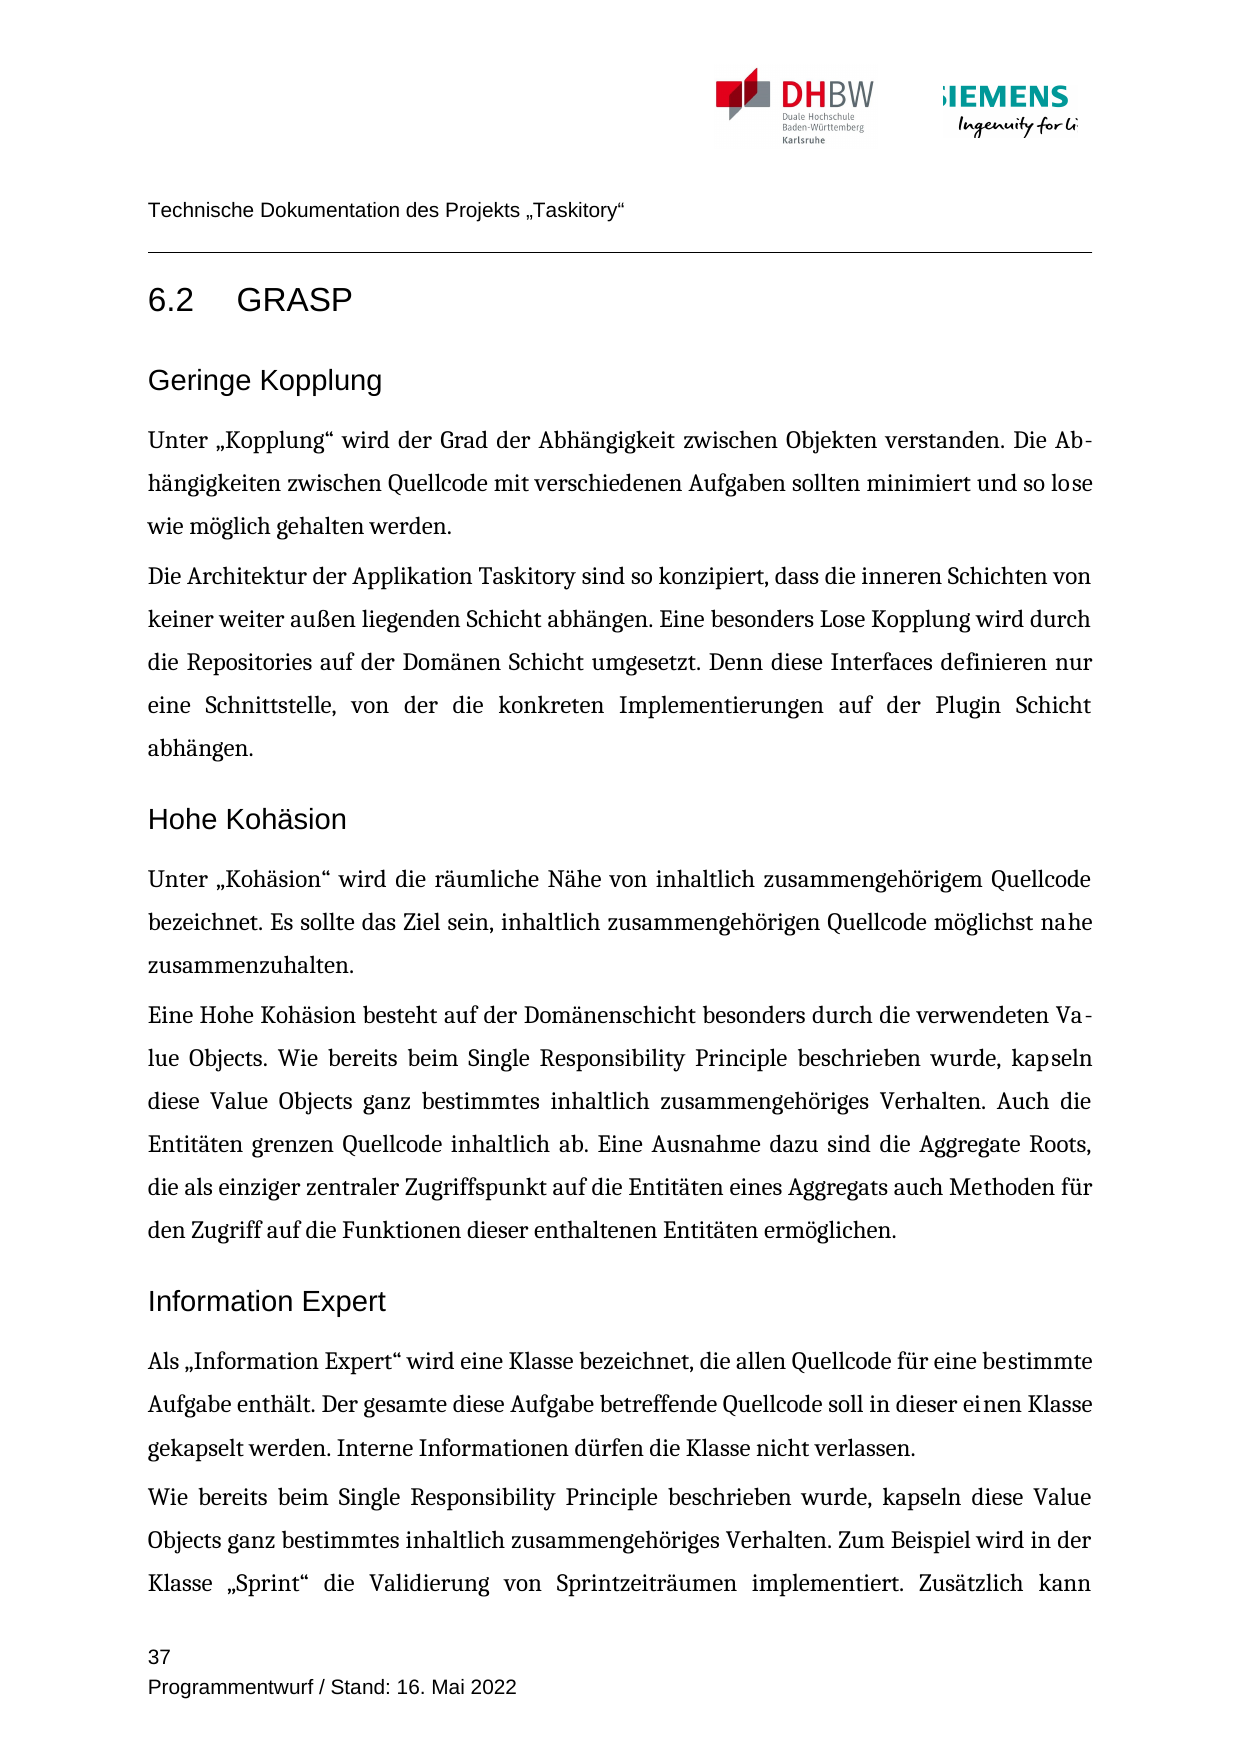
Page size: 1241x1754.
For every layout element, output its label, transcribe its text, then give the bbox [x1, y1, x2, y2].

text Unter „Kohäsion“ wird die räumliche Nähe von inhaltlich zusammengehörigem Quellcode bezeichnet. Es sollte das Ziel sein, inhaltlich zusammengehörigen Quellcode möglichst nahe zusammenzuhalten. [148, 865, 1092, 980]
text Eine Hohe Kohäsion besteht auf der Domänenschicht besonders durch die verwendeten Value Objects. Wie bereits beim Single Responsibility Principle beschrieben wurde, kapseln diese Value Objects ganz bestimmtes inhaltlich zusammengehöriges Verhalten. Auch die Entitäten grenzen Quellcode inhaltlich ab. Eine Ausnahme dazu sind die Aggregate Roots, die als einziger zentraler Zugriffspunkt auf die Entitäten eines Aggregats auch Methoden für den Zugriff auf die Funktionen dieser enthaltenen Entitäten ermöglichen. [148, 1001, 1092, 1245]
subtitle Information Expert [0, 1284, 1092, 1318]
text Unter „Kopplung“ wird der Grad der Abhängigkeit zwischen Objekten verstanden. Die Abhängigkeiten zwischen Quellcode mit verschiedenen Aufgaben sollten minimiert und so lose wie möglich gehalten werden. [148, 426, 1092, 541]
subtitle GRASP [148, 281, 1092, 319]
picture [712, 64, 878, 150]
picture [943, 85, 1078, 138]
text Die Architektur der Applikation Taskitory sind so konzipiert, dass die inneren Schichten von keiner weiter außen liegenden Schicht abhängen. Eine besonders Lose Kopplung wird durch die Repositories auf der Domänen Schicht umgesetzt. Denn diese Interfaces definieren nur eine Schnittstelle, von der die konkreten Implementierungen auf der Plugin Schicht abhängen. [148, 562, 1092, 763]
text Als „Information Expert“ wird eine Klasse bezeichnet, die allen Quellcode für eine bestimmte Aufgabe enthält. Der gesamte diese Aufgabe betreffende Quellcode soll in dieser einen Klasse gekapselt werden. Interne Informationen dürfen die Klasse nicht verlassen. [148, 1347, 1092, 1462]
subtitle Hohe Kohäsion [0, 802, 1092, 836]
subtitle Geringe Kopplung [0, 363, 1092, 397]
